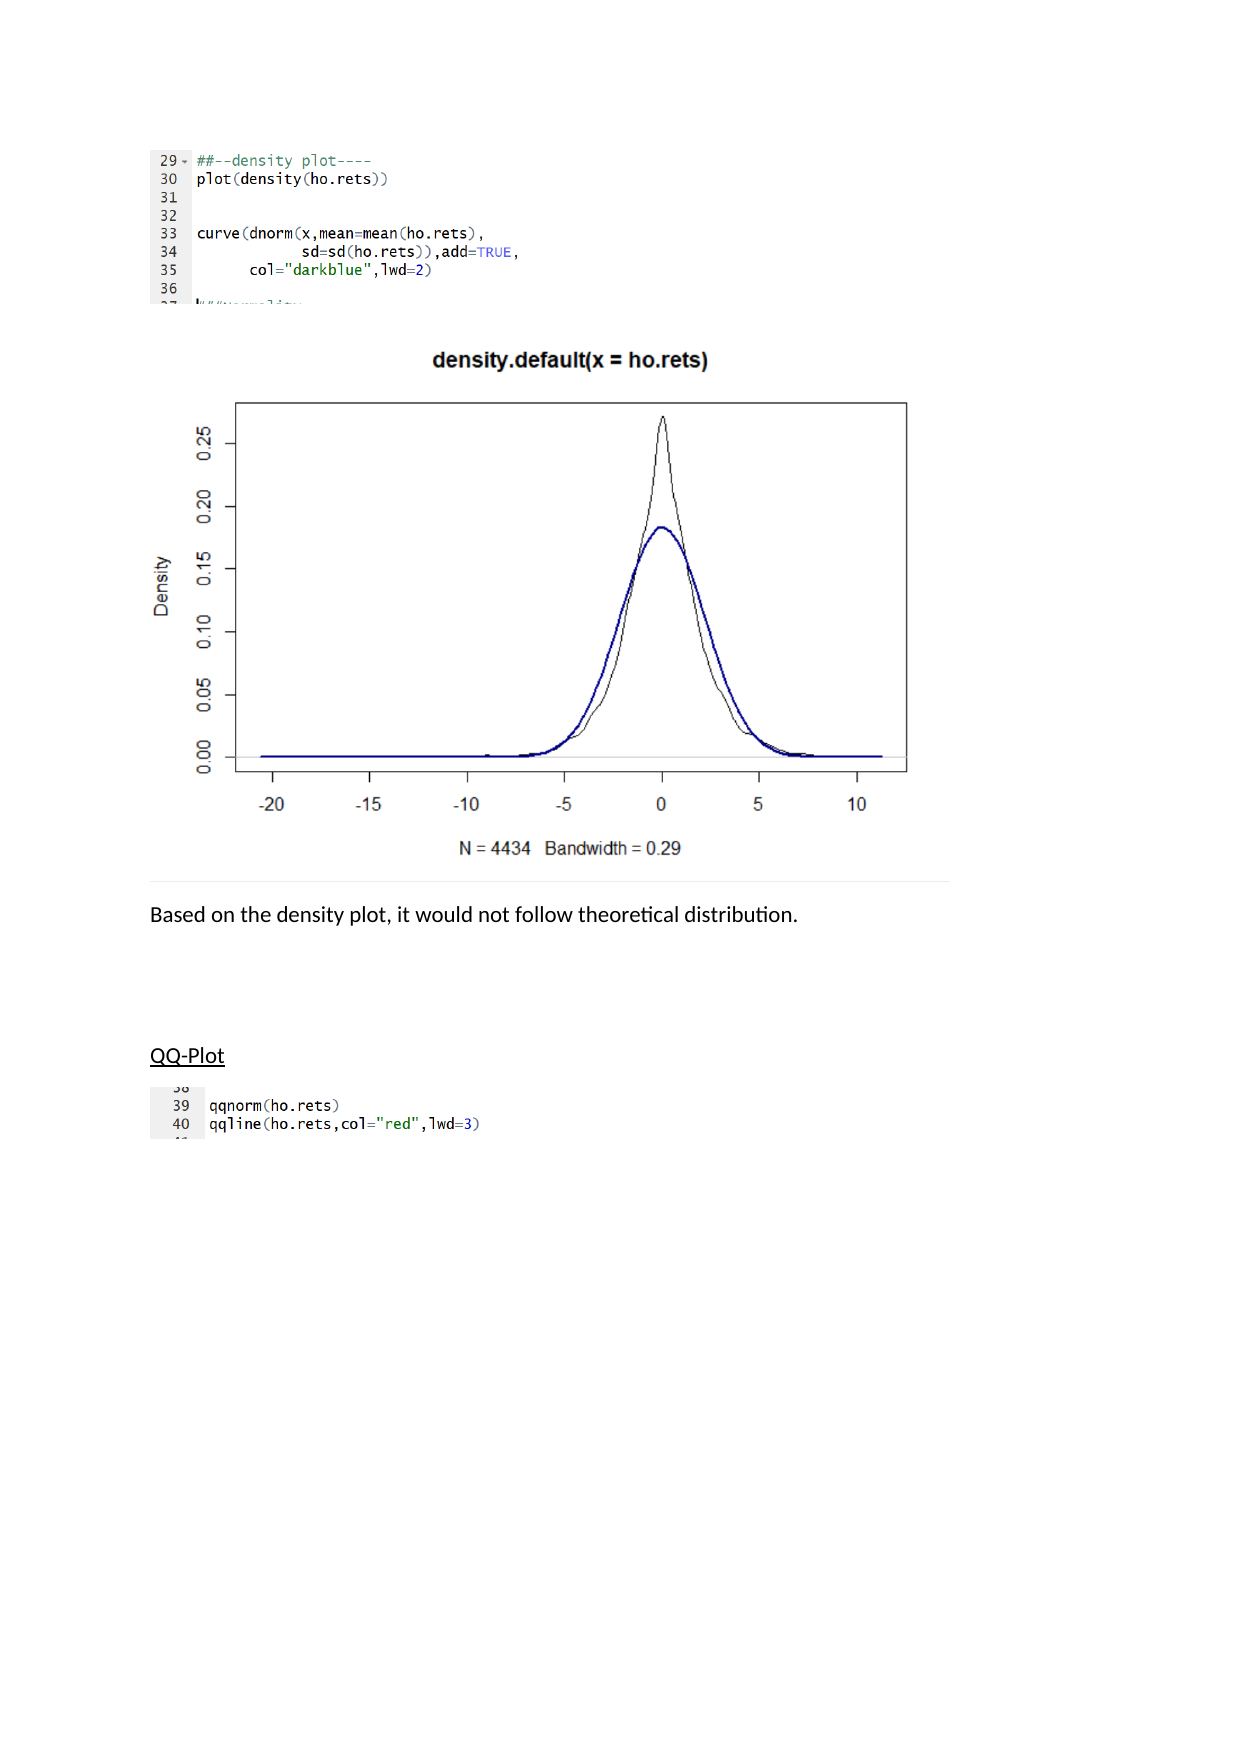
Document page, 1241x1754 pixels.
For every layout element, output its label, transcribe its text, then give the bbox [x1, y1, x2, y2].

picture [150, 1087, 634, 1139]
text QQ-Plot [150, 1041, 1090, 1069]
picture [150, 322, 950, 882]
text Based on the density plot, it would not follow theoretical distribution. [150, 900, 1090, 928]
picture [150, 150, 732, 304]
